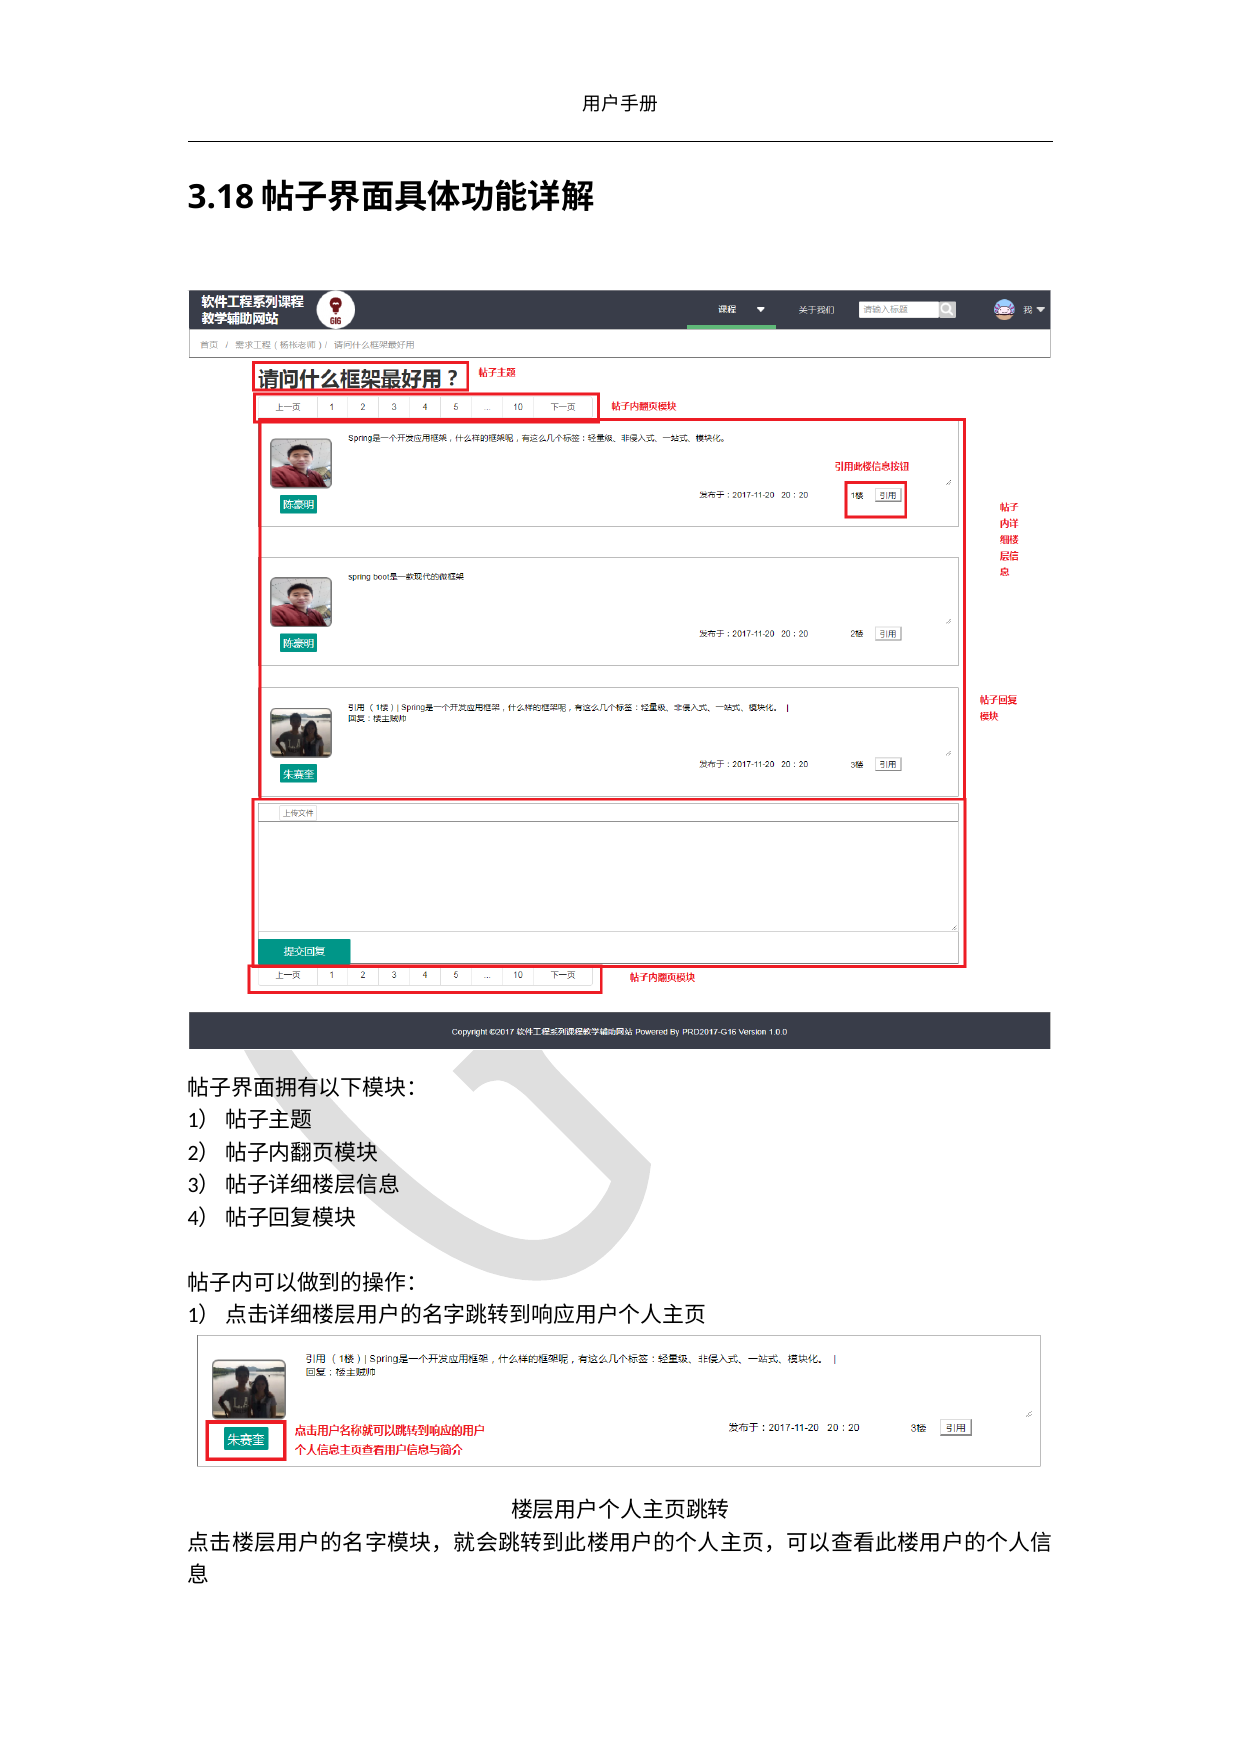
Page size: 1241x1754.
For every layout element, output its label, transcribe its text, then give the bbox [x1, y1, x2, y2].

list 帖子详细楼层信息 [187, 1167, 1053, 1199]
subtitle 3.18帖子界面具体功能详解 [187, 162, 1053, 227]
text 帖子界面拥有以下模块： [187, 1069, 1053, 1102]
text 点击楼层用户的名字模块，就会跳转到此楼用户的个人主页，可以查看此楼用户的个人信息 [187, 1524, 1053, 1589]
list 点击详细楼层用户的名字跳转到响应用户个人主页 [187, 1297, 1053, 1329]
list 帖子回复模块 [187, 1199, 1053, 1232]
picture [187, 1329, 1052, 1483]
text 帖子内可以做到的操作： [187, 1264, 1053, 1297]
picture [187, 289, 1052, 1050]
list 帖子内翻页模块 [187, 1134, 1053, 1167]
list 帖子主题 [187, 1102, 1053, 1134]
text 楼层用户个人主页跳转 [187, 1492, 1053, 1524]
